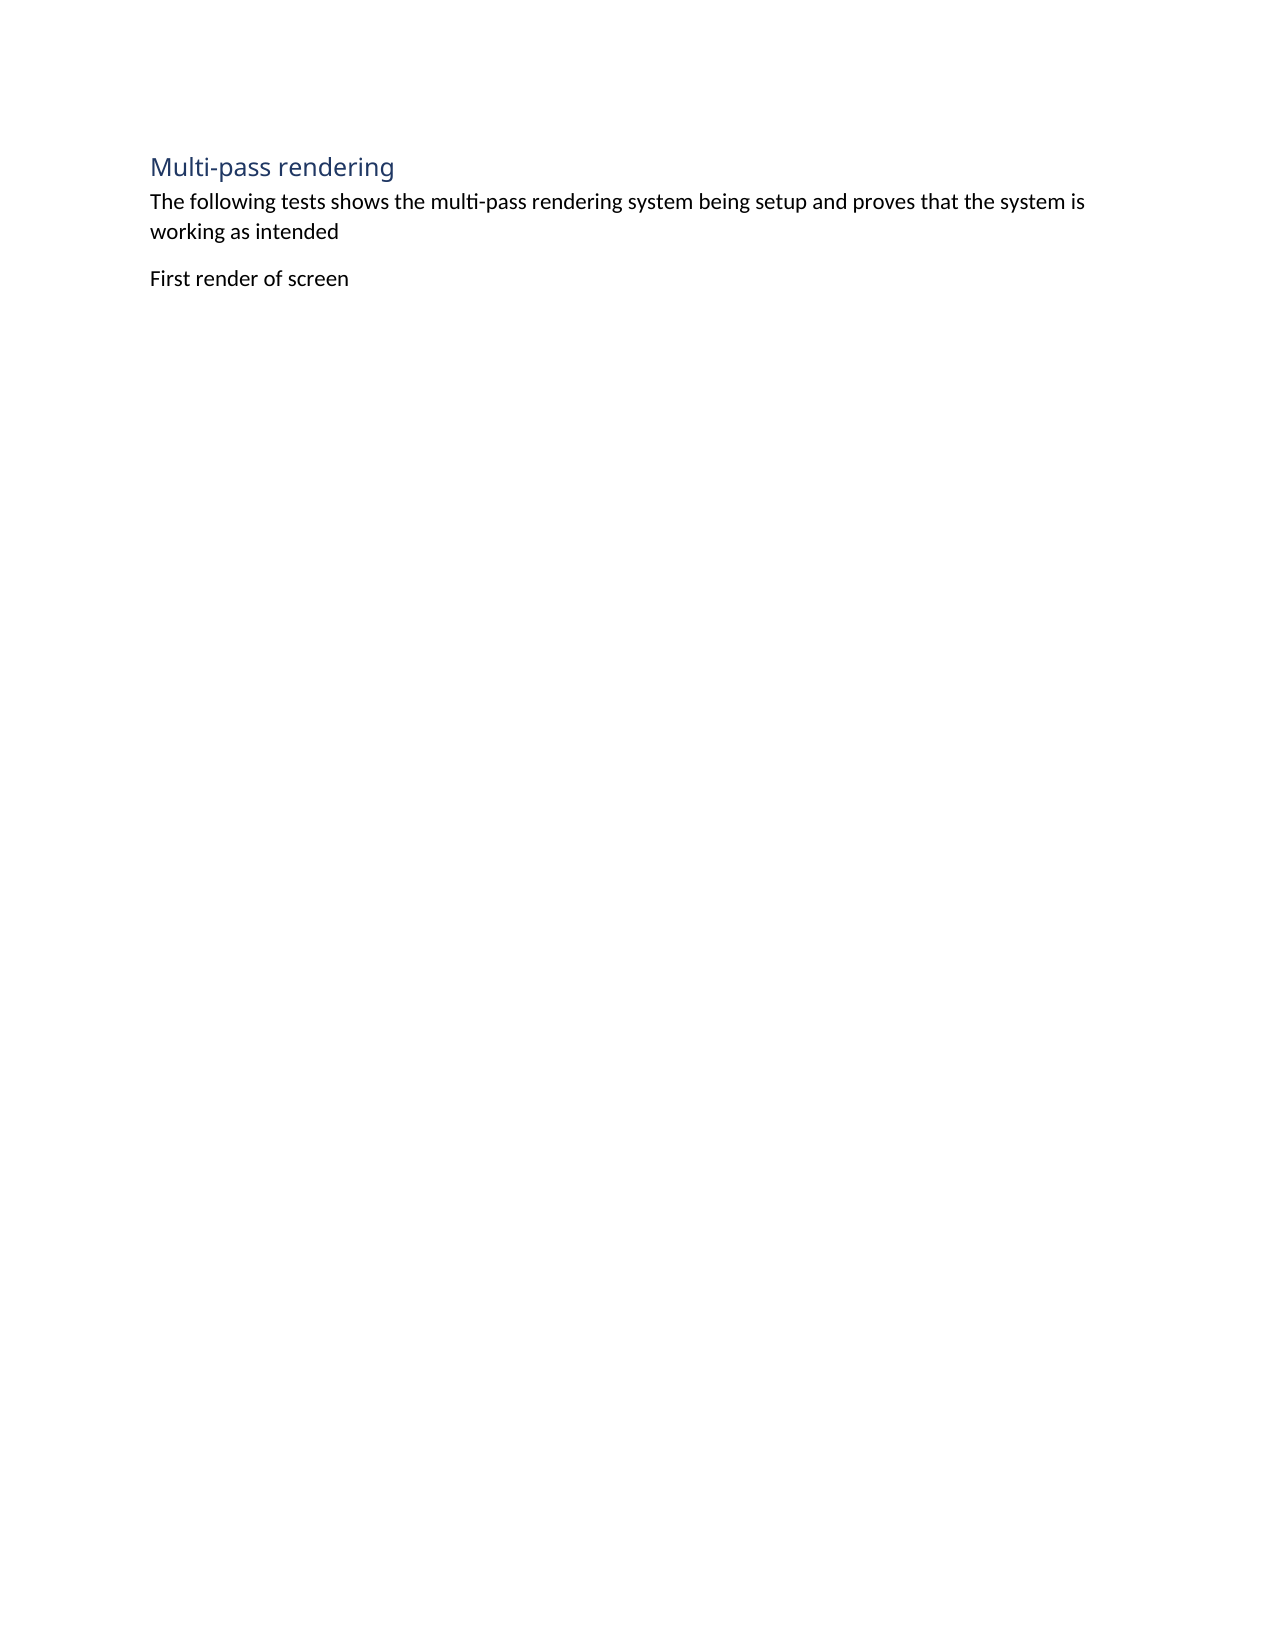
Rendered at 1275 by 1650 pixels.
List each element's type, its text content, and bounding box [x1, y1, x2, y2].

subtitle Multi-pass rendering [150, 150, 1125, 184]
text The following tests shows the multi-pass rendering system being setup and proves that the system is working as intended [150, 187, 1125, 245]
text First render of screen [150, 264, 1125, 292]
